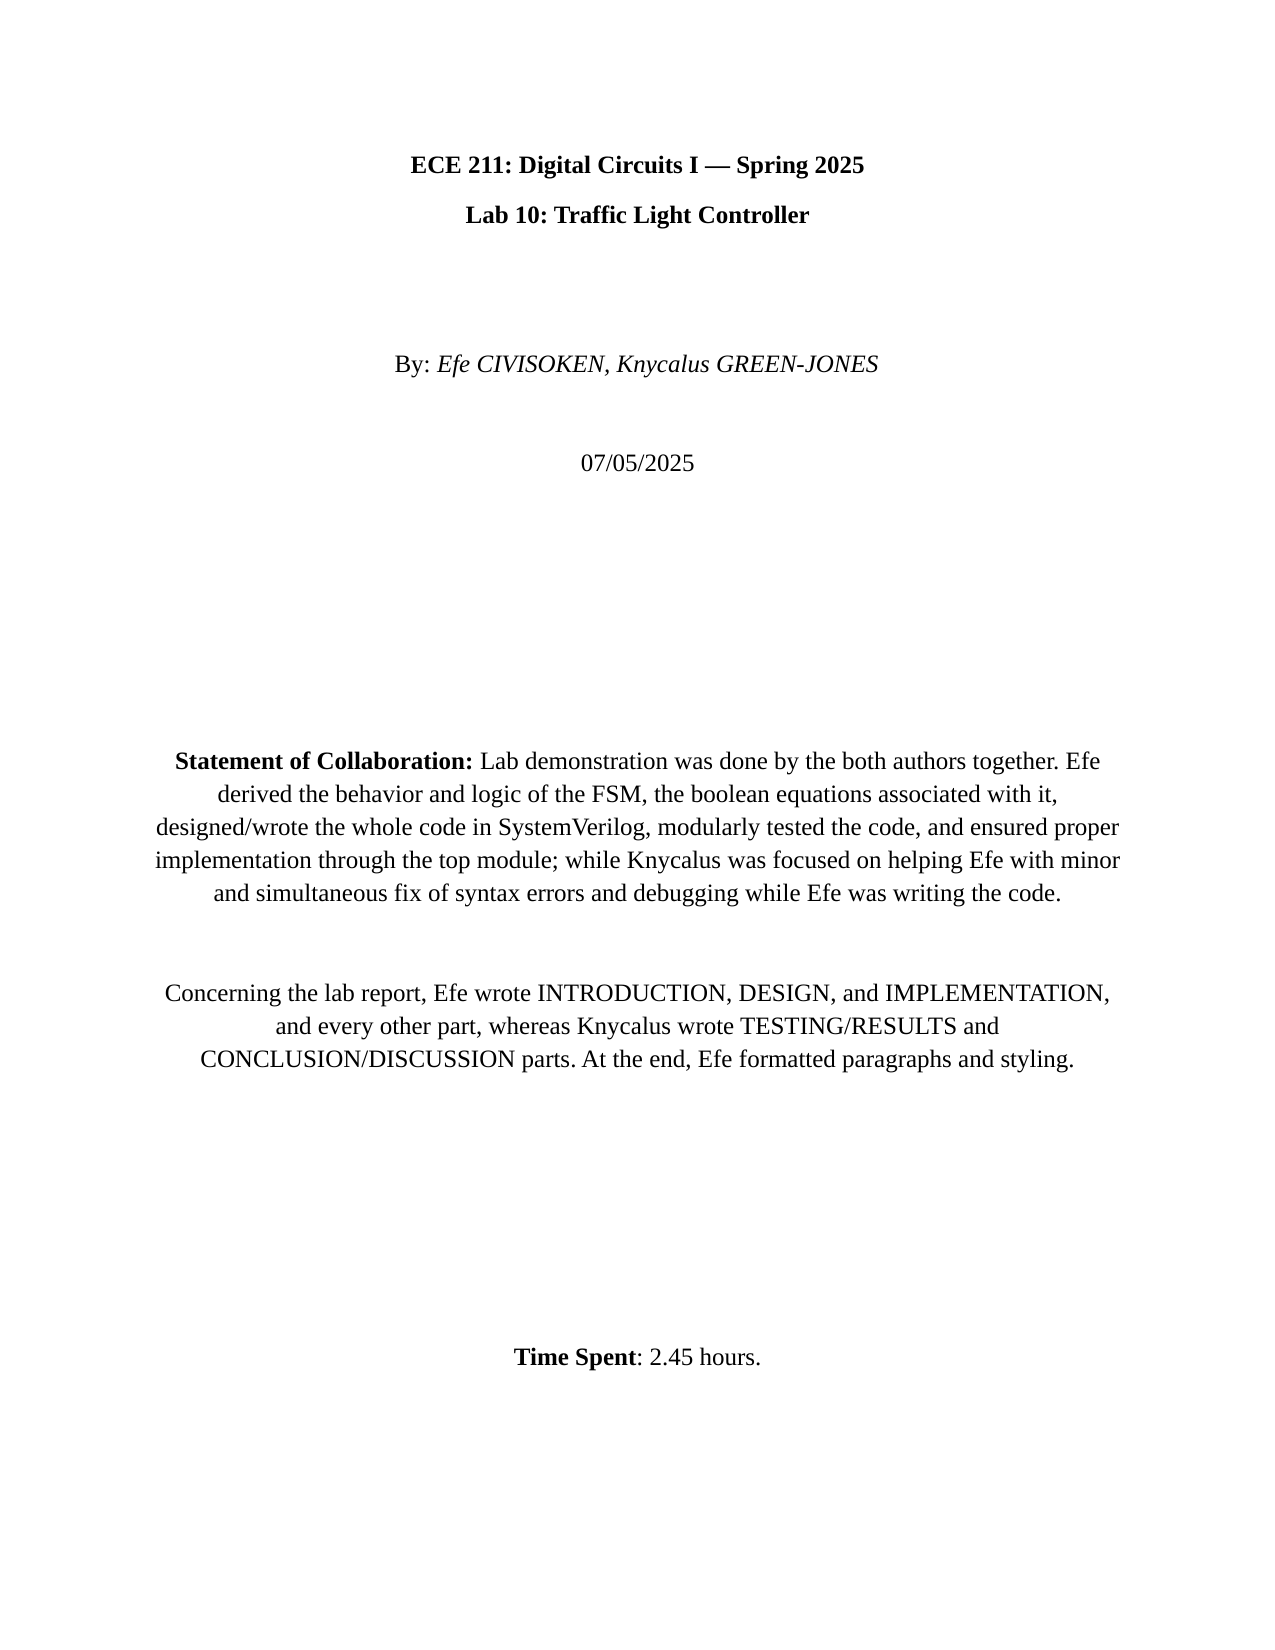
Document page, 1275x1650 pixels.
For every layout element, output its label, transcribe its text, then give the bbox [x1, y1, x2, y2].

text Lab 10: Traffic Light Controller [150, 200, 1125, 228]
text ECE 211: Digital Circuits I — Spring 2025 [150, 150, 1125, 179]
text By: Efe CIVISOKEN, Knycalus GREEN-JONES [150, 349, 1125, 377]
text Concerning the lab report, Efe wrote INTRODUCTION, DESIGN, and IMPLEMENTATION, and every other part, whereas Knycalus wrote TESTING/RESULTS and CONCLUSION/DISCUSSION parts. At the end, Efe formatted paragraphs and styling. [150, 978, 1125, 1072]
text 07/05/2025 [150, 448, 1125, 477]
text Time Spent: 2.45 hours. [150, 1342, 1125, 1371]
text Statement of Collaboration: Lab demonstration was done by the both authors together. Efe derived the behavior and logic of the FSM, the boolean equations associated with it, designed/wrote the whole code in SystemVerilog, modularly tested the code, and ensured proper implementation through the top module; while Knycalus was focused on helping Efe with minor and simultaneous fix of syntax errors and debugging while Efe was writing the code. [150, 746, 1125, 907]
